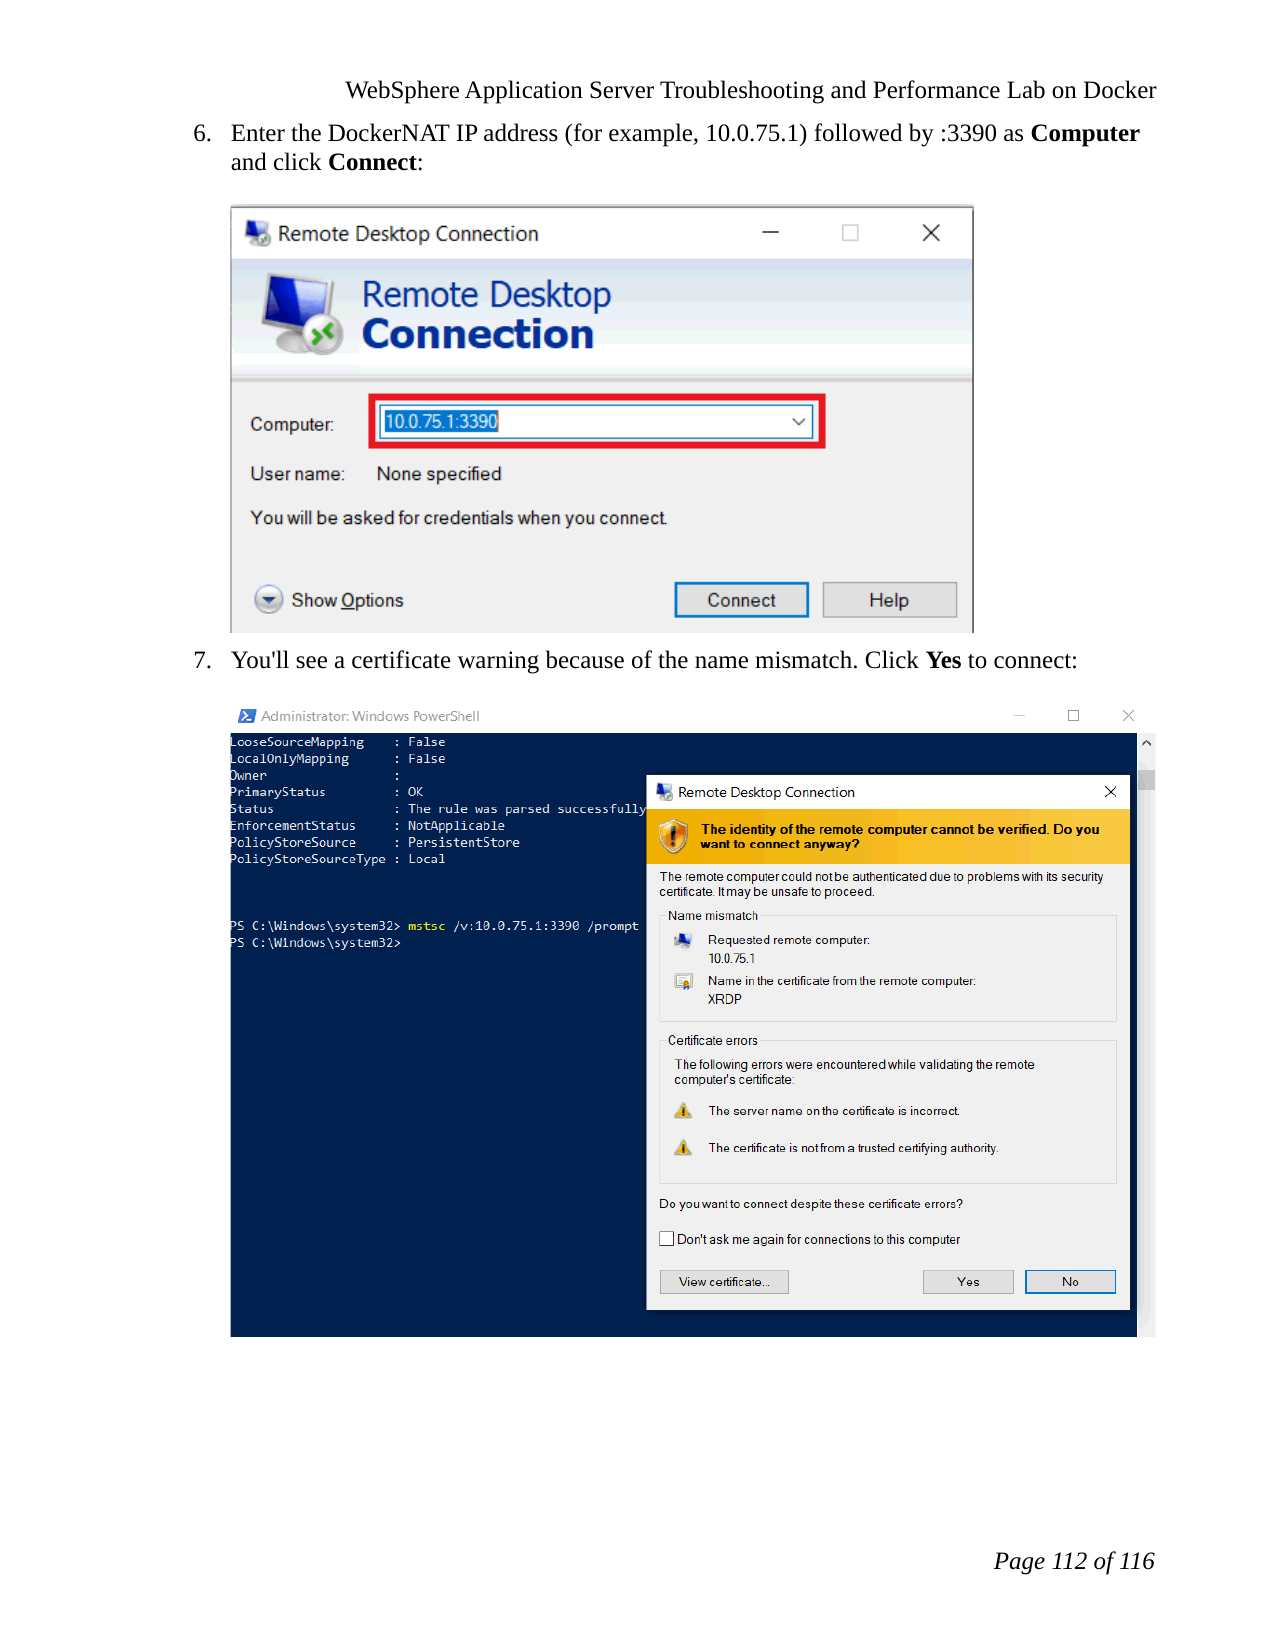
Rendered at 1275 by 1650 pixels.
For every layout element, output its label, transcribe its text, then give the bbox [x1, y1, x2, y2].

picture [230, 702, 1156, 1337]
picture [230, 204, 974, 633]
